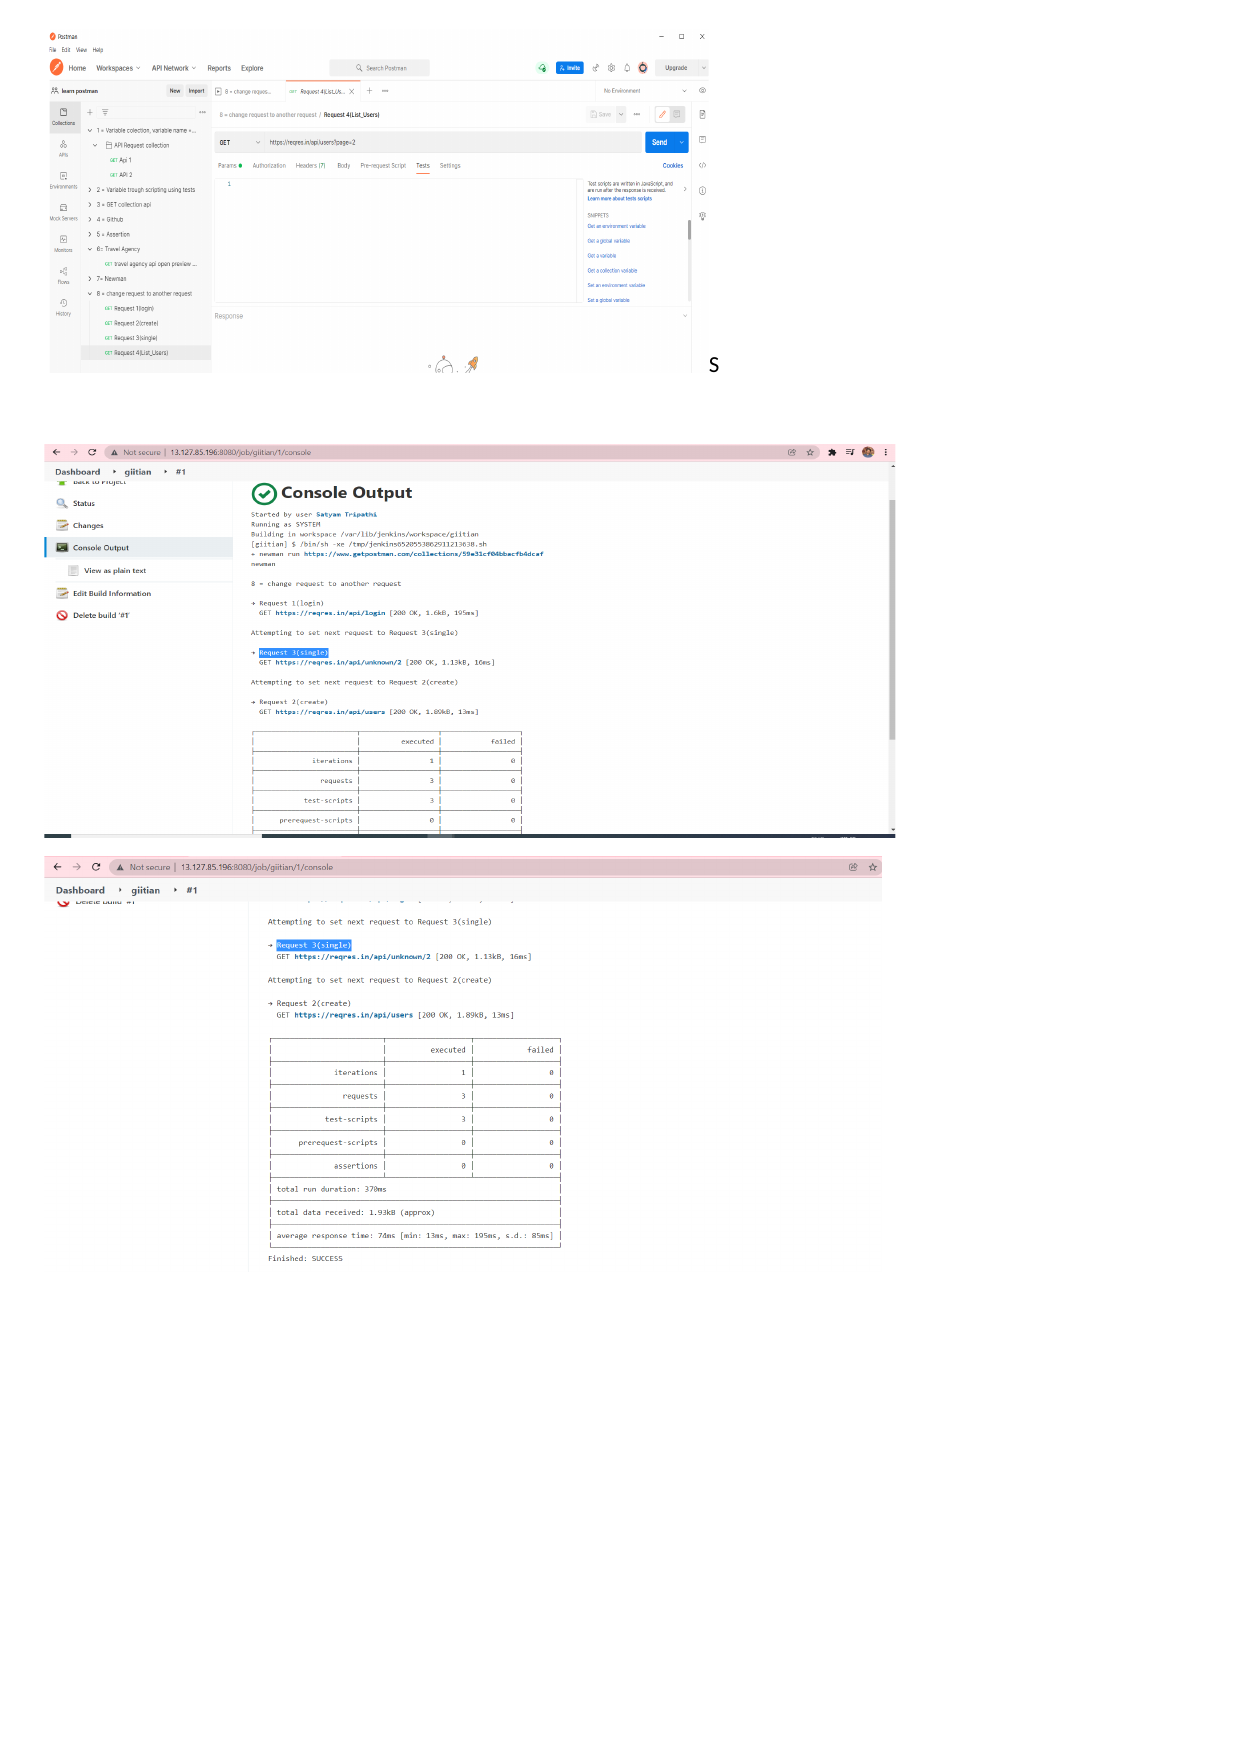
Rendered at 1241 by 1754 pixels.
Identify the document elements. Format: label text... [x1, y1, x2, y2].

picture [44, 444, 896, 838]
picture [49, 29, 709, 373]
picture [44, 856, 882, 1272]
